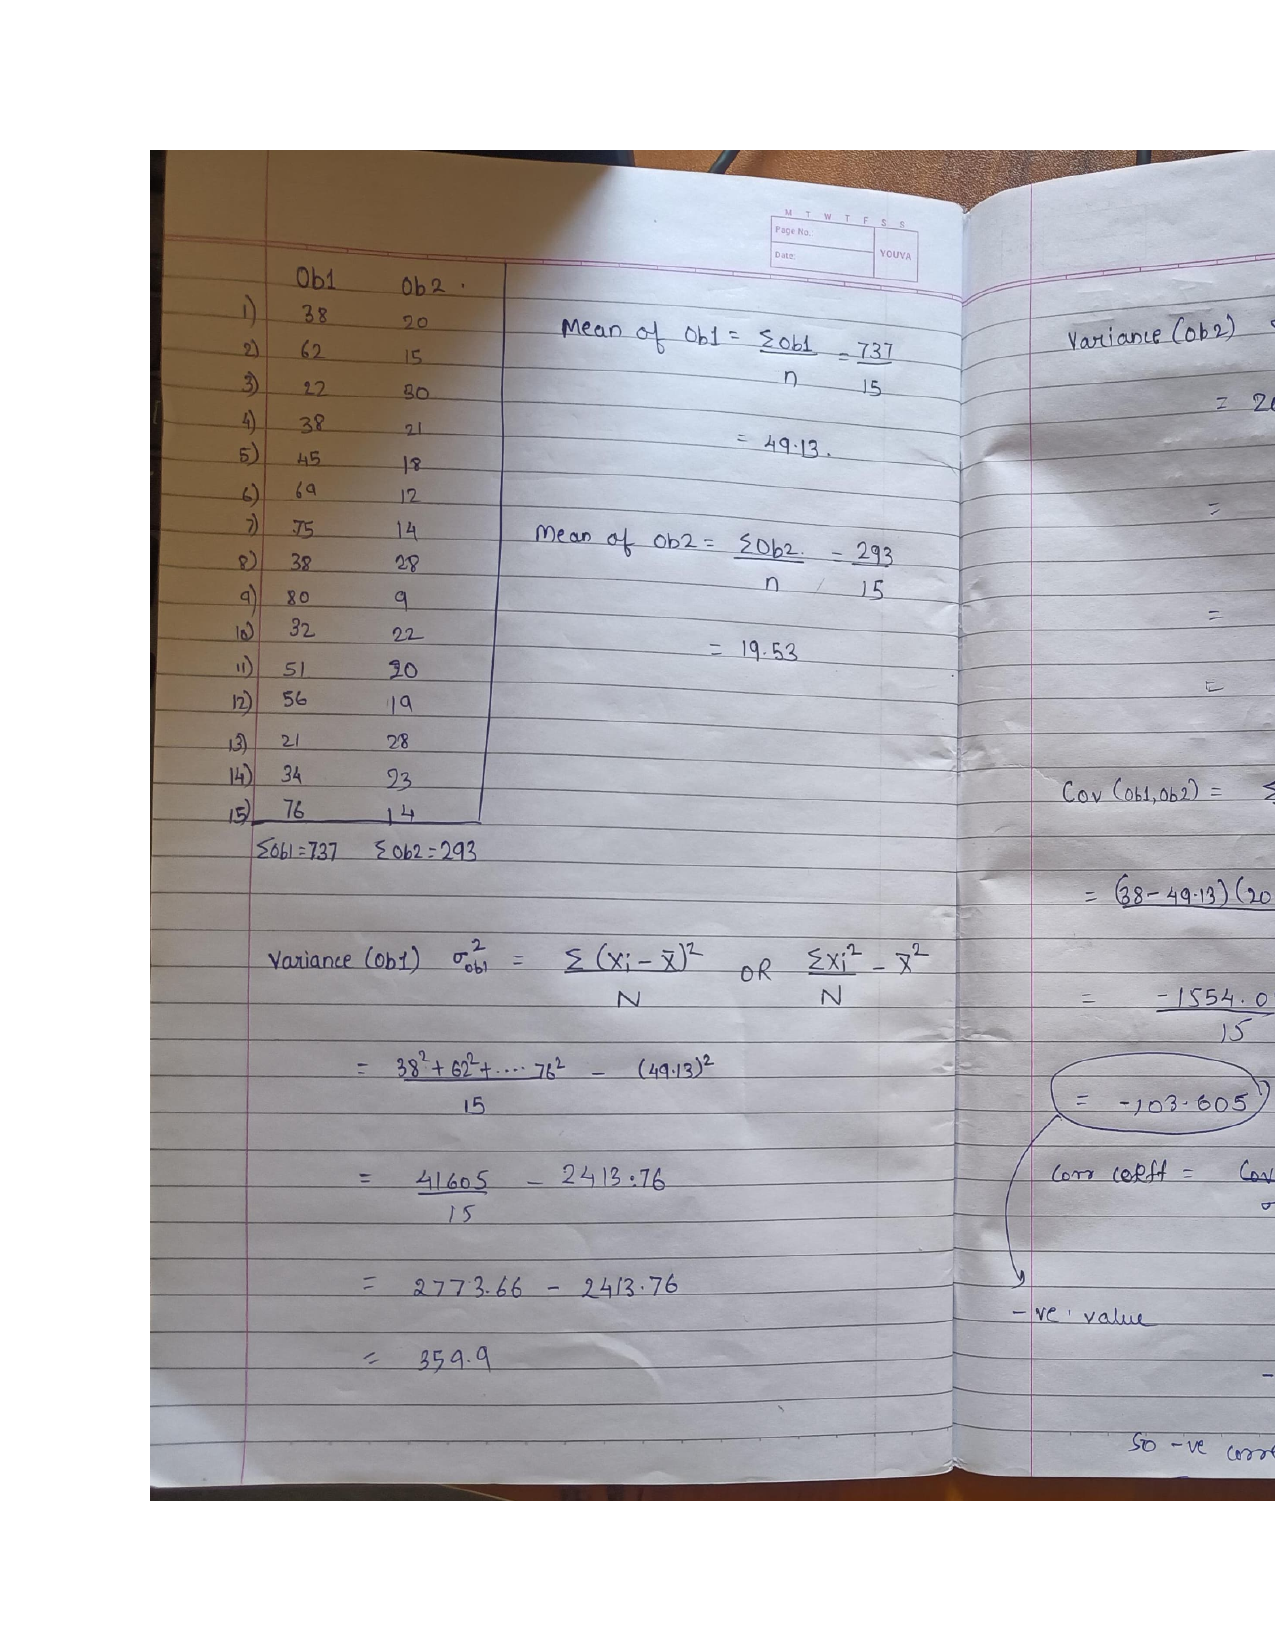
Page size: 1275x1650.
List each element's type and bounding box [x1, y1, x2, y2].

picture [150, 150, 1275, 1501]
